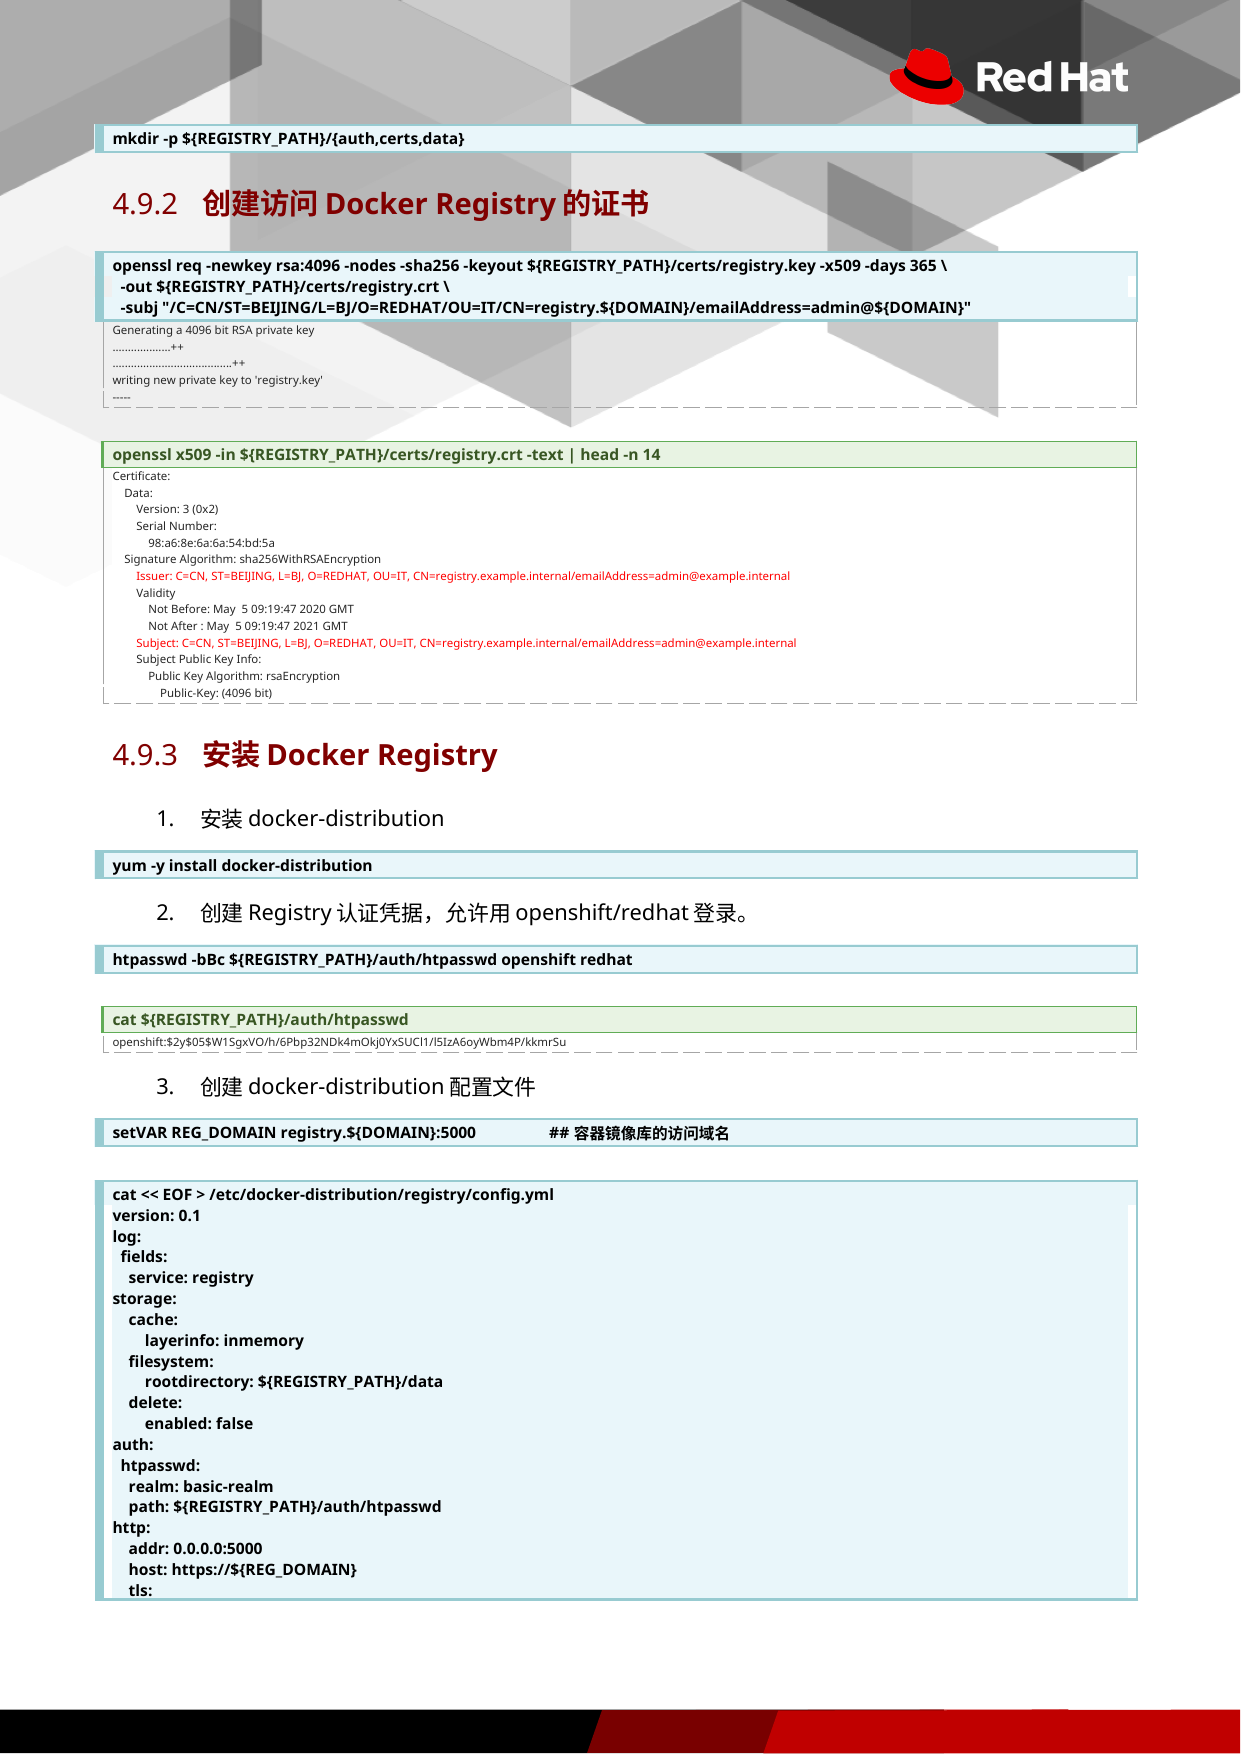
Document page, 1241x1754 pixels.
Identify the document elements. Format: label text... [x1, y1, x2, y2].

text Certificate: [112, 468, 1128, 484]
text fields: [112, 1246, 1128, 1267]
subtitle 安装Docker Registry [112, 720, 1128, 785]
list 安装docker-distribution [156, 802, 1128, 834]
text filesystem: [112, 1351, 1128, 1371]
list 创建docker-distribution配置文件 [156, 1069, 1128, 1102]
text ----- [103, 388, 1137, 408]
text yum -y install docker-distribution [104, 853, 1136, 877]
text Not After : May 5 09:19:47 2021 GMT [112, 618, 1128, 634]
text mkdir -p ${REGISTRY_PATH}/{auth,certs,data} [104, 126, 1136, 151]
text Version: 3 (0x2) [112, 501, 1128, 518]
text path: ${REGISTRY_PATH}/auth/htpasswd [112, 1496, 1128, 1517]
text tls: [112, 1580, 1128, 1598]
text Generating a 4096 bit RSA private key [112, 322, 1128, 338]
subtitle 创建访问Docker Registry的证书 [112, 169, 1128, 234]
text Subject: C=CN, ST=BEIJING, L=BJ, O=REDHAT, OU=IT, CN=registry.example.internal/emailAddress=admin@example.internal [112, 634, 1128, 651]
text layerinfo: inmemory [112, 1330, 1128, 1351]
text htpasswd: [112, 1455, 1128, 1476]
text Serial Number: [112, 518, 1128, 534]
text Public Key Algorithm: rsaEncryption [112, 668, 1128, 684]
text http: [112, 1517, 1128, 1538]
text version: 0.1 [112, 1205, 1128, 1226]
text cat << EOF > /etc/docker-distribution/registry/config.yml [104, 1182, 1136, 1205]
text -out ${REGISTRY_PATH}/certs/registry.crt \ [112, 276, 1128, 292]
text openssl req -newkey rsa:4096 -nodes -sha256 -keyout ${REGISTRY_PATH}/certs/registry.key -x509 -days 365 \ [104, 253, 1136, 276]
text Public-Key: (4096 bit) [103, 684, 1137, 704]
text service: registry [112, 1267, 1128, 1288]
text writing new private key to 'registry.key' [112, 372, 1128, 388]
text openssl x509 -in ${REGISTRY_PATH}/certs/registry.crt -text | head -n 14 [104, 442, 1136, 467]
text auth: [112, 1434, 1128, 1455]
text 98:a6:8e:6a:6a:54:bd:5a [112, 534, 1128, 551]
text log: [112, 1226, 1128, 1246]
text htpasswd -bBc ${REGISTRY_PATH}/auth/htpasswd openshift redhat [104, 947, 1136, 972]
picture [889, 48, 1128, 105]
text addr: 0.0.0.0:5000 [112, 1538, 1128, 1559]
text cache: [112, 1309, 1128, 1330]
text ...................++ [112, 338, 1128, 355]
text rootdirectory: ${REGISTRY_PATH}/data [112, 1371, 1128, 1392]
text Issuer: C=CN, ST=BEIJING, L=BJ, O=REDHAT, OU=IT, CN=registry.example.internal/emailAddress=admin@example.internal [112, 568, 1128, 584]
text cat ${REGISTRY_PATH}/auth/htpasswd [104, 1007, 1136, 1032]
text storage: [112, 1288, 1128, 1309]
text setVAR REG_DOMAIN registry.${DOMAIN}:5000 ## 容器镜像库的访问域名 [104, 1120, 1136, 1145]
text openshift:$2y$05$W1SgxVO/h/6Pbp32NDk4mOkj0YxSUCl1/l5IzA6oyWbm4P/kkmrSu [103, 1033, 1137, 1053]
text Subject Public Key Info: [112, 651, 1128, 668]
text Signature Algorithm: sha256WithRSAEncryption [112, 551, 1128, 568]
text -subj "/C=CN/ST=BEIJING/L=BJ/O=REDHAT/OU=IT/CN=registry.${DOMAIN}/emailAddress=admin@${DOMAIN}" [104, 292, 1136, 319]
text .......................................++ [112, 355, 1128, 372]
text delete: [112, 1392, 1128, 1413]
text Not Before: May 5 09:19:47 2020 GMT [112, 601, 1128, 618]
text host: https://${REG_DOMAIN} [112, 1559, 1128, 1580]
text Data: [112, 484, 1128, 501]
list 创建Registry认证凭据，允许用openshift/redhat登录。 [156, 896, 1128, 928]
text enabled: false [112, 1413, 1128, 1434]
text Validity [112, 584, 1128, 601]
text realm: basic-realm [112, 1476, 1128, 1496]
